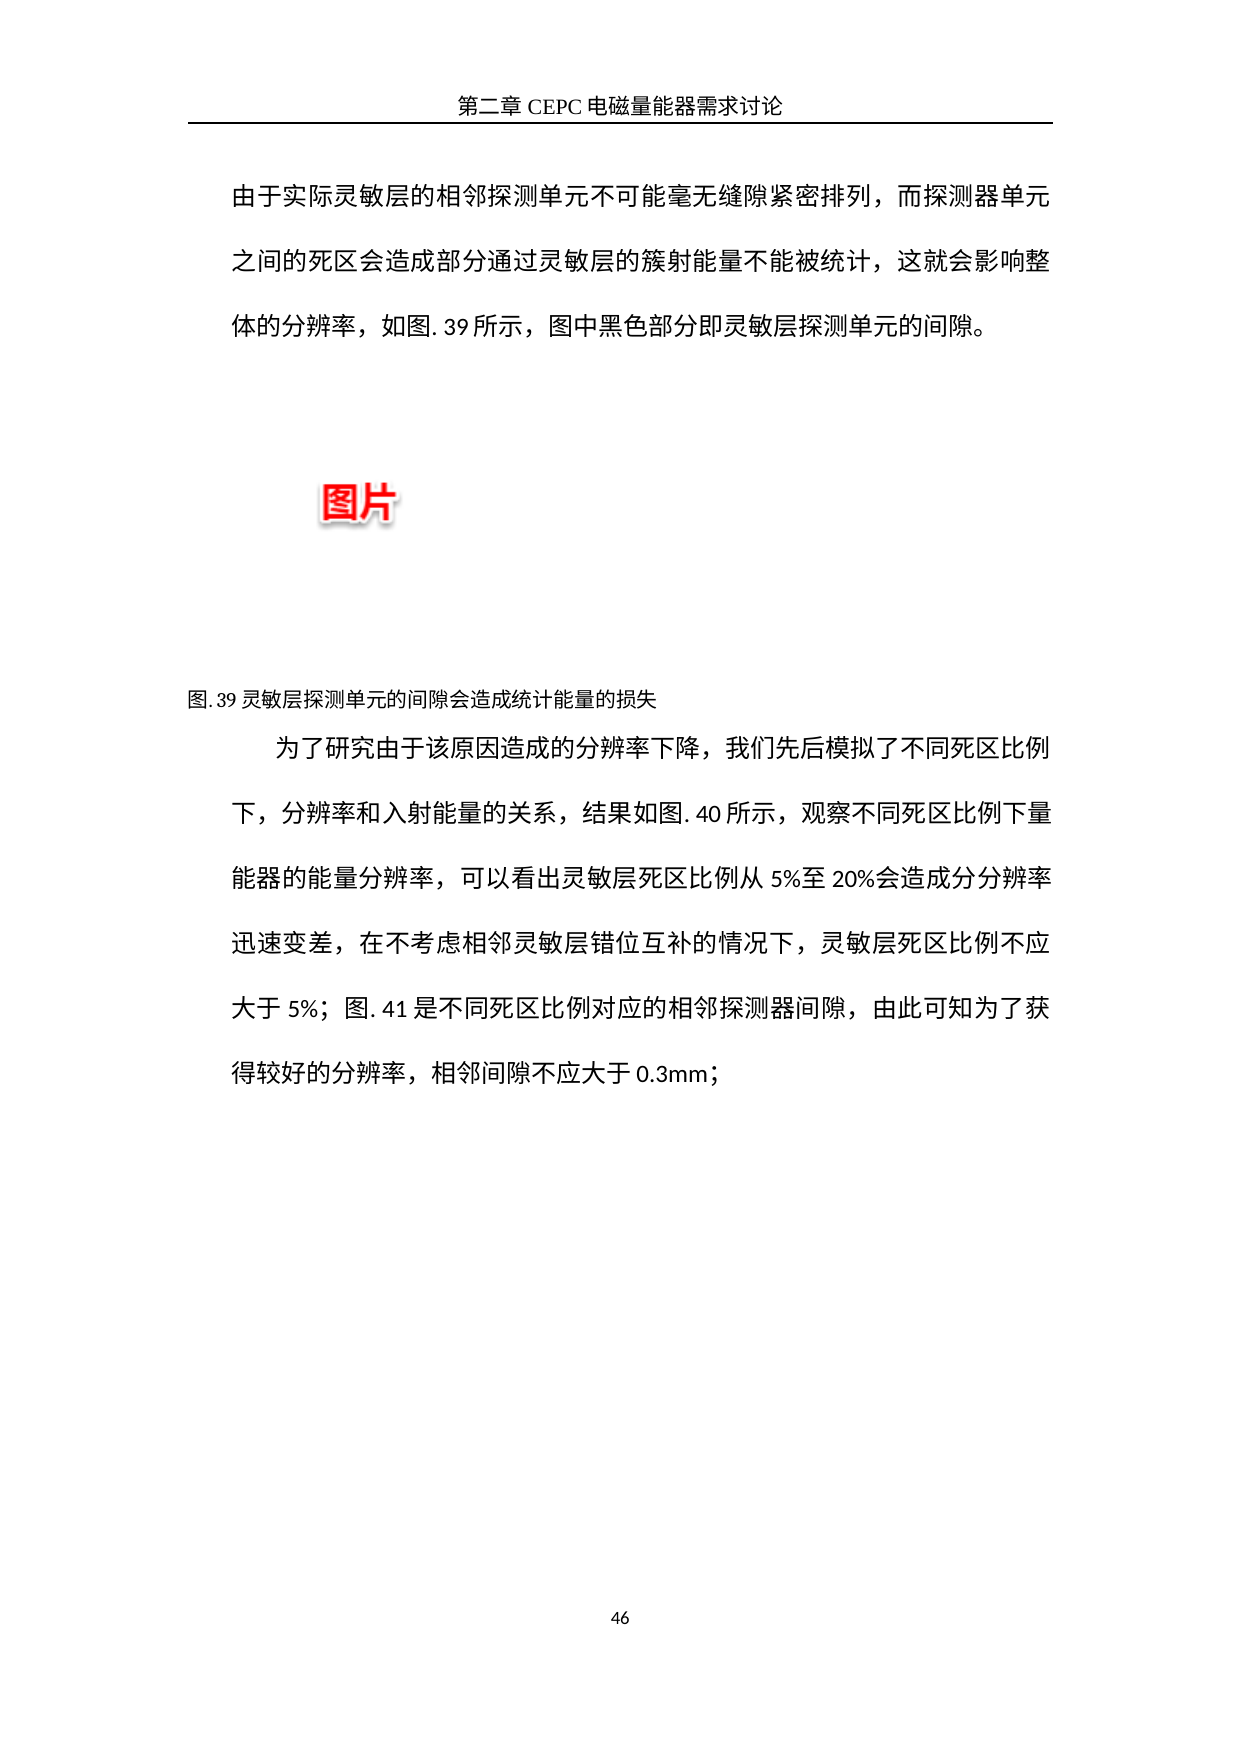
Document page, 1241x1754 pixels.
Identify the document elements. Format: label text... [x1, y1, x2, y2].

list 由于实际灵敏层的相邻探测单元不可能毫无缝隙紧密排列，而探测器单元之间的死区会造成部分通过灵敏层的簇射能量不能被统计，这就会影响整体的分辨率，如图. 39所示，图中黑色部分即灵敏层探测单元的间隙。 [231, 162, 1053, 357]
text 图. 39 灵敏层探测单元的间隙会造成统计能量的损失 [187, 682, 1053, 714]
picture [231, 389, 597, 674]
text 为了研究由于该原因造成的分辨率下降，我们先后模拟了不同死区比例下，分辨率和入射能量的关系，结果如图. 40所示，观察不同死区比例下量能器的能量分辨率，可以看出灵敏层死区比例从5%至20%会造成分分辨率迅速变差，在不考虑相邻灵敏层错位互补的情况下，灵敏层死区比例不应大于5%；图. 41是不同死区比例对应的相邻探测器间隙，由此可知为了获得较好的分辨率，相邻间隙不应大于0.3mm； [231, 714, 1053, 1104]
